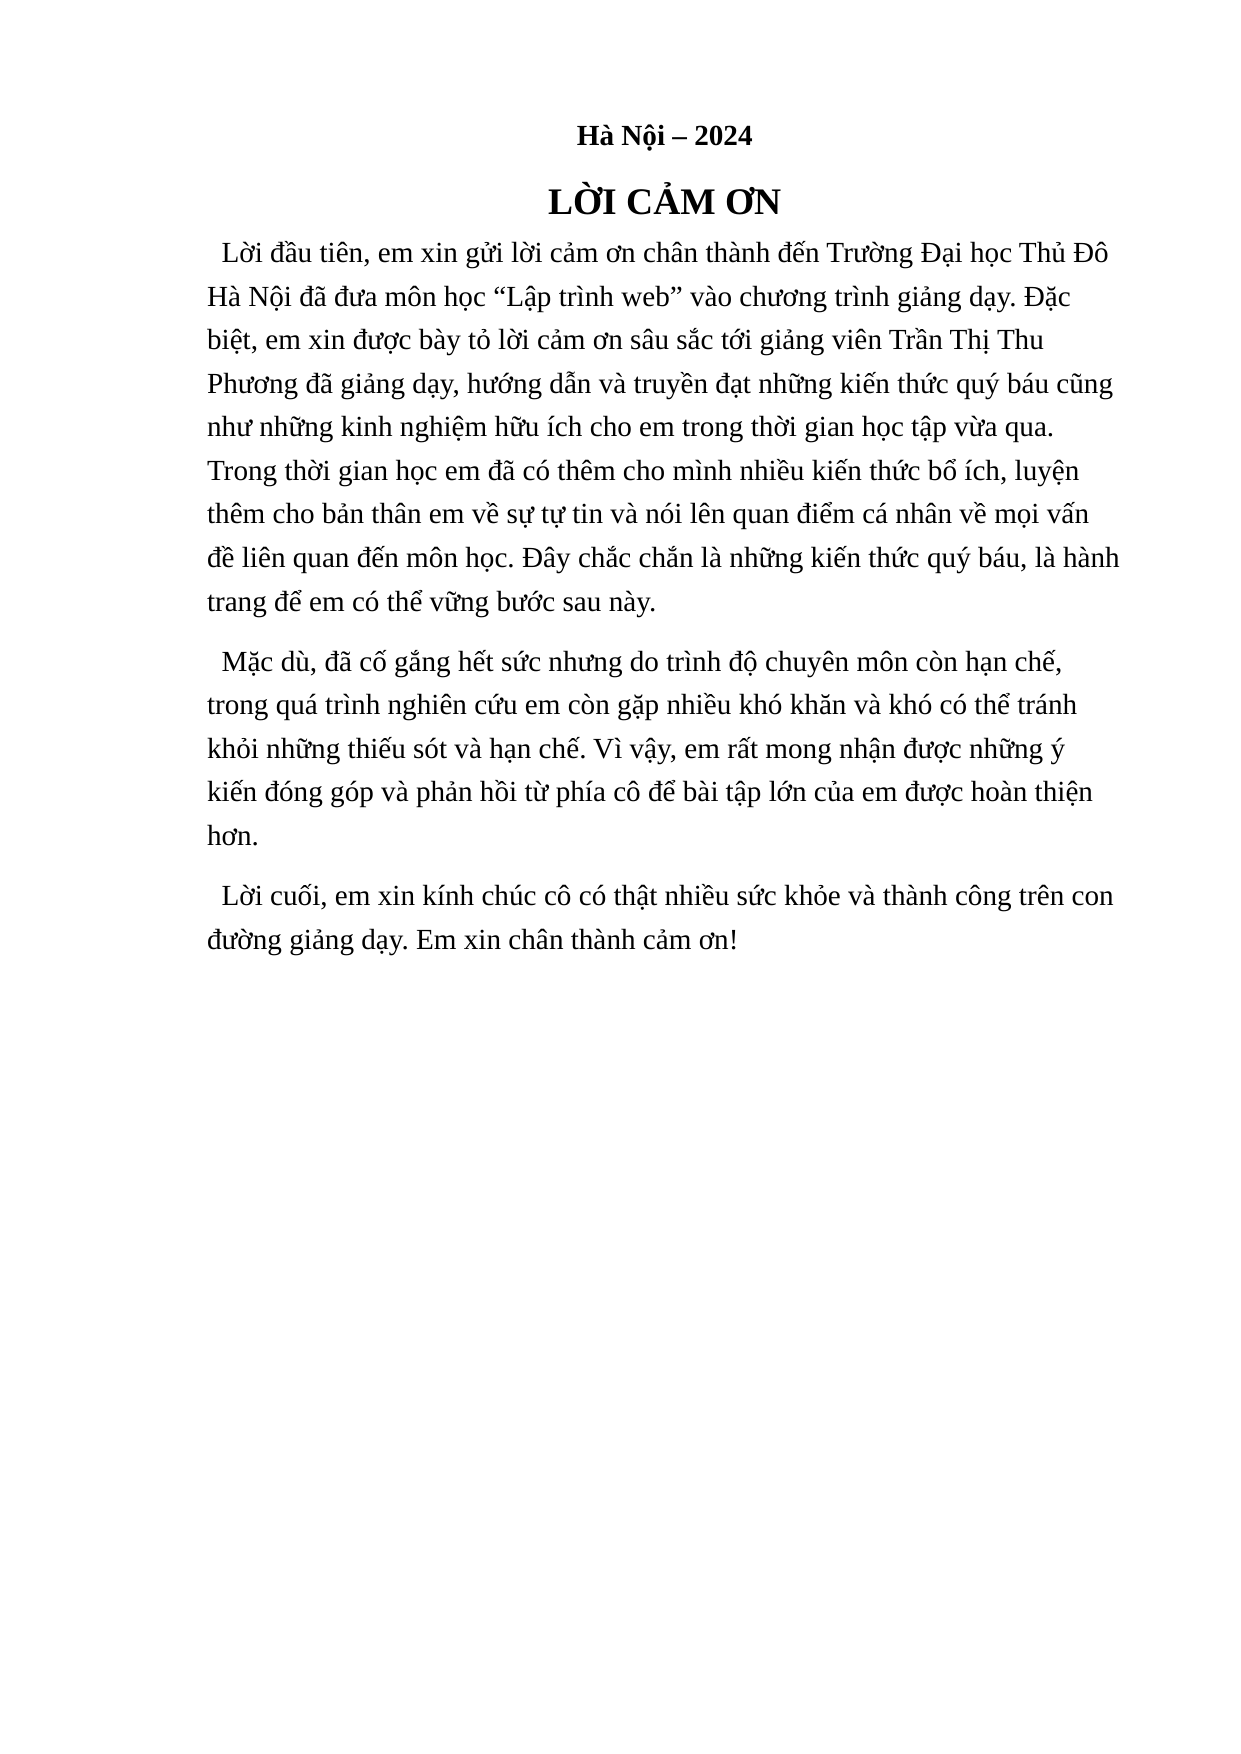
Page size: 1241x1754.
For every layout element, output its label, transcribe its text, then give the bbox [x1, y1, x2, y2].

text Lời cuối, em xin kính chúc cô có thật nhiều sức khỏe và thành công trên con đường giảng dạy. Em xin chân thành cảm ơn! [207, 878, 1122, 955]
text Hà Nội – 2024 [207, 118, 1122, 152]
text Lời đầu tiên, em xin gửi lời cảm ơn chân thành đến Trường Đại học Thủ Đô Hà Nội đã đưa môn học “Lập trình web” vào chương trình giảng dạy. Đặc biệt, em xin được bày tỏ lời cảm ơn sâu sắc tới giảng viên Trần Thị Thu Phương đã giảng dạy, hướng dẫn và truyền đạt những kiến thức quý báu cũng như những kinh nghiệm hữu ích cho em trong thời gian học tập vừa qua. Trong thời gian học em đã có thêm cho mình nhiều kiến thức bổ ích, luyện thêm cho bản thân em về sự tự tin và nói lên quan điểm cá nhân về mọi vấn đề liên quan đến môn học. Đây chắc chắn là những kiến thức quý báu, là hành trang để em có thể vững bước sau này. [207, 235, 1122, 617]
subtitle LỜI CẢM ƠN [207, 179, 1122, 222]
text Mặc dù, đã cố gắng hết sức nhưng do trình độ chuyên môn còn hạn chế, trong quá trình nghiên cứu em còn gặp nhiều khó khăn và khó có thể tránh khỏi những thiếu sót và hạn chế. Vì vậy, em rất mong nhận được những ý kiến đóng góp và phản hồi từ phía cô để bài tập lớn của em được hoàn thiện hơn. [207, 644, 1122, 852]
